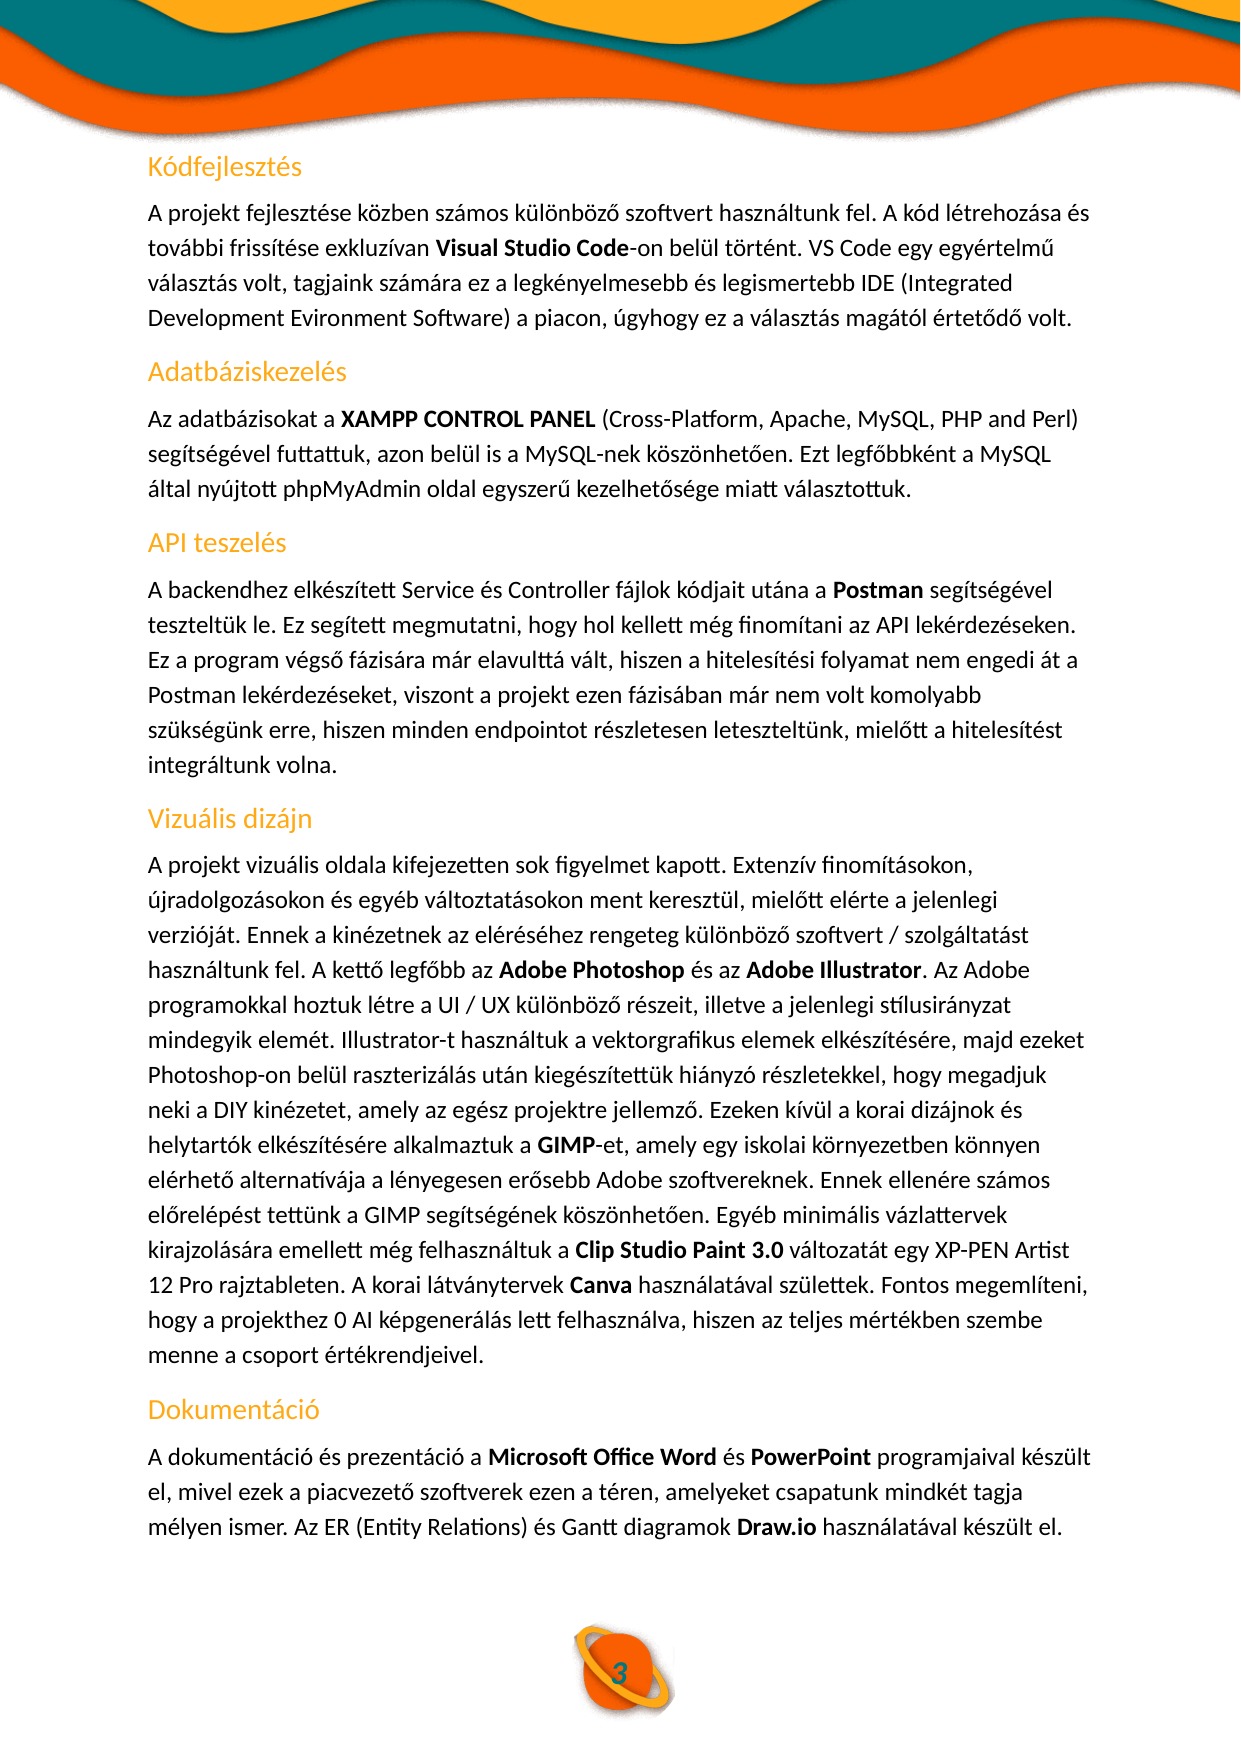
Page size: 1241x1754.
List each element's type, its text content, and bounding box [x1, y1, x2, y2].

text A dokumentáció és prezentáció a Microsoft Office Word és PowerPoint programjaival készült el, mivel ezek a piacvezető szoftverek ezen a téren, amelyeket csapatunk mindkét tagja mélyen ismer. Az ER (Entity Relations) és Gantt diagramok Draw.io használatával készült el. [148, 1441, 1093, 1541]
subtitle Kódfejlesztés [148, 148, 1093, 183]
text A projekt vizuális oldala kifejezetten sok figyelmet kapott. Extenzív finomításokon, újradolgozásokon és egyéb változtatásokon ment keresztül, mielőtt elérte a jelenlegi verzióját. Ennek a kinézetnek az eléréséhez rengeteg különböző szoftvert / szolgáltatást használtunk fel. A kettő legfőbb az Adobe Photoshop és az Adobe Illustrator. Az Adobe programokkal hoztuk létre a UI / UX különböző részeit, illetve a jelenlegi stílusirányzat mindegyik elemét. Illustrator-t használtuk a vektorgrafikus elemek elkészítésére, majd ezeket Photoshop-on belül raszterizálás után kiegészítettük hiányzó részletekkel, hogy megadjuk neki a DIY kinézetet, amely az egész projektre jellemző. Ezeken kívül a korai dizájnok és helytartók elkészítésére alkalmaztuk a GIMP-et, amely egy iskolai környezetben könnyen elérhető alternatívája a lényegesen erősebb Adobe szoftvereknek. Ennek ellenére számos előrelépést tettünk a GIMP segítségének köszönhetően. Egyéb minimális vázlattervek kirajzolására emellett még felhasználtuk a Clip Studio Paint 3.0 változatát egy XP-PEN Artist 12 Pro rajztableten. A korai látványtervek Canva használatával születtek. Fontos megemlíteni, hogy a projekthez 0 AI képgenerálás lett felhasználva, hiszen az teljes mértékben szembe menne a csoport értékrendjeivel. [148, 850, 1093, 1370]
text A projekt fejlesztése közben számos különböző szoftvert használtunk fel. A kód létrehozása és további frissítése exkluzívan Visual Studio Code-on belül történt. VS Code egy egyértelmű választás volt, tagjaink számára ez a legkényelmesebb és legismertebb IDE (Integrated Development Evironment Software) a piacon, úgyhogy ez a választás magától értetődő volt. [148, 197, 1093, 332]
subtitle API teszelés [148, 524, 1093, 560]
text Az adatbázisokat a XAMPP CONTROL PANEL (Cross-Platform, Apache, MySQL, PHP and Perl) segítségével futtattuk, azon belül is a MySQL-nek köszönhetően. Ezt legfőbbként a MySQL által nyújtott phpMyAdmin oldal egyszerű kezelhetősége miatt választottuk. [148, 403, 1093, 503]
subtitle Adatbáziskezelés [148, 353, 1093, 389]
subtitle Dokumentáció [148, 1391, 1093, 1427]
subtitle Vizuális dizájn [148, 800, 1093, 836]
text A backendhez elkészített Service és Controller fájlok kódjait utána a Postman segítségével teszteltük le. Ez segített megmutatni, hogy hol kellett még finomítani az API lekérdezéseken. Ez a program végső fázisára már elavulttá vált, hiszen a hitelesítési folyamat nem engedi át a Postman lekérdezéseket, viszont a projekt ezen fázisában már nem volt komolyabb szükségünk erre, hiszen minden endpointot részletesen leteszteltünk, mielőtt a hitelesítést integráltunk volna. [148, 574, 1093, 779]
picture [559, 1617, 681, 1728]
picture [0, 0, 1241, 201]
